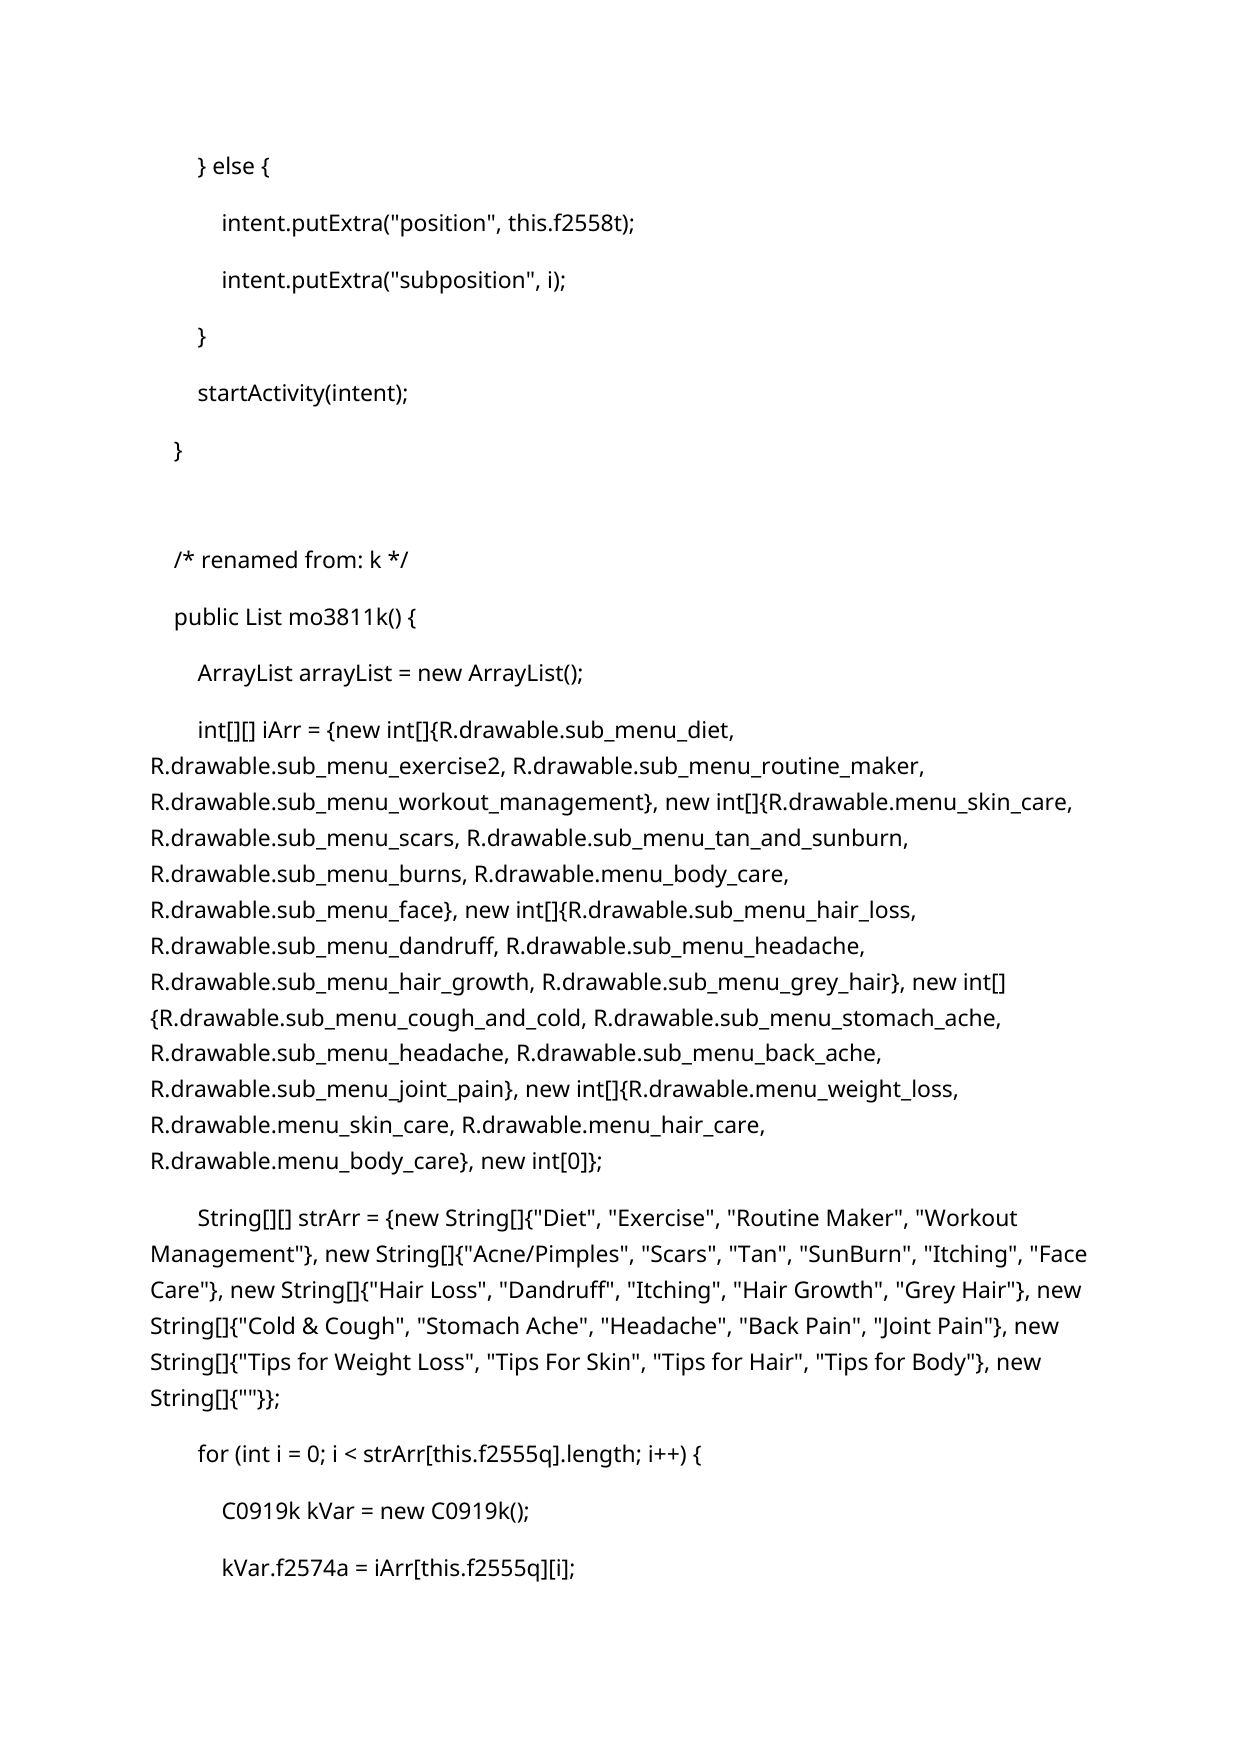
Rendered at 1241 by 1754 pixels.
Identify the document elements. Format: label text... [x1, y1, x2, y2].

text startActivity(intent); [150, 377, 1090, 408]
text public List mo3811k() { [150, 600, 1090, 632]
text } else { [150, 150, 1090, 181]
text kVar.f2574a = iArr[this.f2555q][i]; [150, 1552, 1090, 1583]
text intent.putExtra("subposition", i); [150, 263, 1090, 295]
text intent.putExtra("position", this.f2558t); [150, 207, 1090, 238]
text int[][] iArr = {new int[]{R.drawable.sub_menu_diet, R.drawable.sub_menu_exercise2, R.drawable.sub_menu_routine_maker, R.drawable.sub_menu_workout_management}, new int[]{R.drawable.menu_skin_care, R.drawable.sub_menu_scars, R.drawable.sub_menu_tan_and_sunburn, R.drawable.sub_menu_burns, R.drawable.menu_body_care, R.drawable.sub_menu_face}, new int[]{R.drawable.sub_menu_hair_loss, R.drawable.sub_menu_dandruff, R.drawable.sub_menu_headache, R.drawable.sub_menu_hair_growth, R.drawable.sub_menu_grey_hair}, new int[]{R.drawable.sub_menu_cough_and_cold, R.drawable.sub_menu_stomach_ache, R.drawable.sub_menu_headache, R.drawable.sub_menu_back_ache, R.drawable.sub_menu_joint_pain}, new int[]{R.drawable.menu_weight_loss, R.drawable.menu_skin_care, R.drawable.menu_hair_care, R.drawable.menu_body_care}, new int[0]}; [150, 714, 1090, 1176]
text } [150, 434, 1090, 465]
text String[][] strArr = {new String[]{"Diet", "Exercise", "Routine Maker", "Workout Management"}, new String[]{"Acne/Pimples", "Scars", "Tan", "SunBurn", "Itching", "Face Care"}, new String[]{"Hair Loss", "Dandruff", "Itching", "Hair Growth", "Grey Hair"}, new String[]{"Cold & Cough", "Stomach Ache", "Headache", "Back Pain", "Joint Pain"}, new String[]{"Tips for Weight Loss", "Tips For Skin", "Tips for Hair", "Tips for Body"}, new String[]{""}}; [150, 1202, 1090, 1413]
text } [150, 320, 1090, 352]
text for (int i = 0; i < strArr[this.f2555q].length; i++) { [150, 1438, 1090, 1470]
text /* renamed from: k */ [150, 544, 1090, 575]
text C0919k kVar = new C0919k(); [150, 1495, 1090, 1526]
text ArrayList arrayList = new ArrayList(); [150, 657, 1090, 688]
